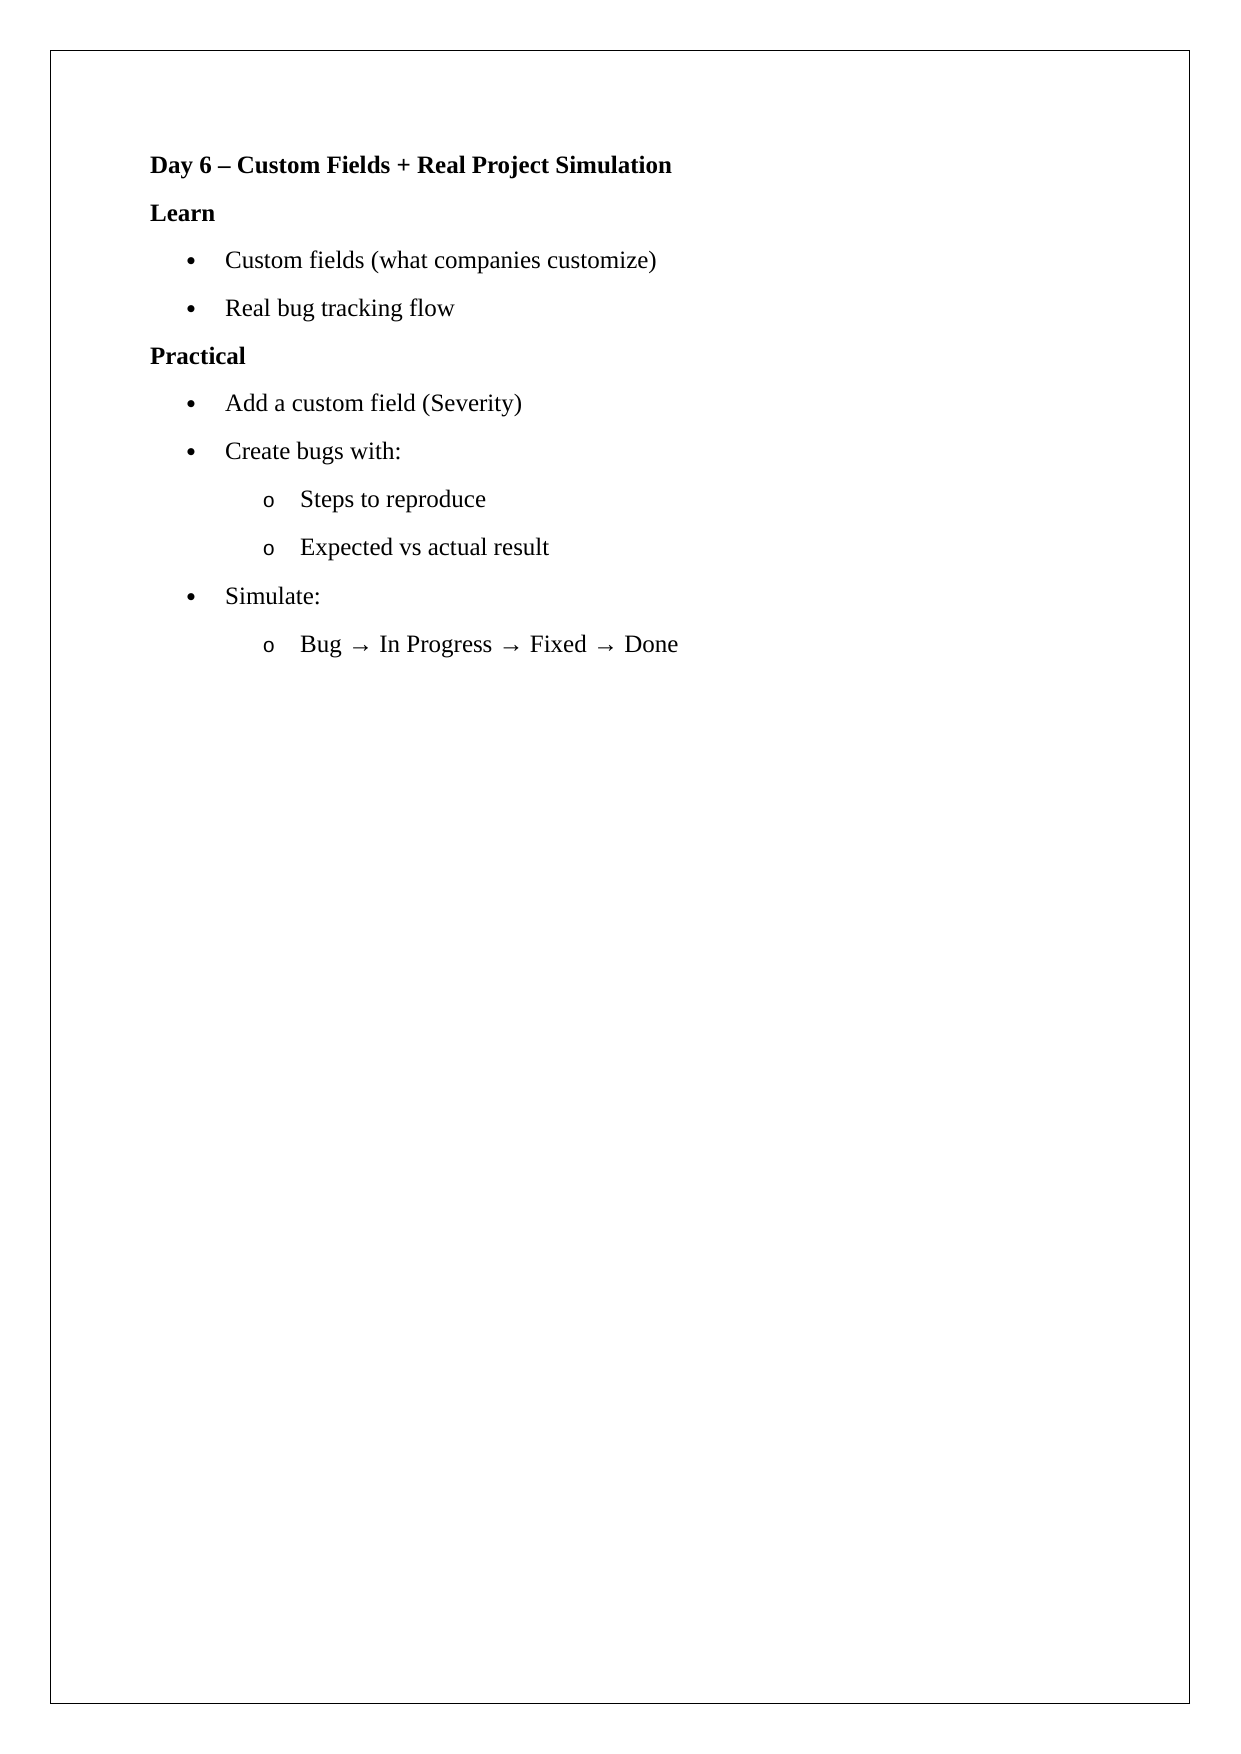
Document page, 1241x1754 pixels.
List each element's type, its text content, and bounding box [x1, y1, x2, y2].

list Add a custom field (Severity) [187, 388, 1090, 417]
list Real bug tracking flow [187, 293, 1090, 322]
list Create bugs with: [187, 436, 1090, 465]
text Day 6 – Custom Fields + Real Project Simulation [150, 150, 1090, 179]
text Practical [150, 341, 1090, 369]
list Expected vs actual result [262, 532, 1090, 562]
list Steps to reproduce [262, 484, 1090, 513]
text Learn [150, 198, 1090, 226]
list Custom fields (what companies customize) [187, 245, 1090, 274]
list Simulate: [187, 581, 1090, 610]
list Bug → In Progress → Fixed → Done [262, 629, 1090, 658]
